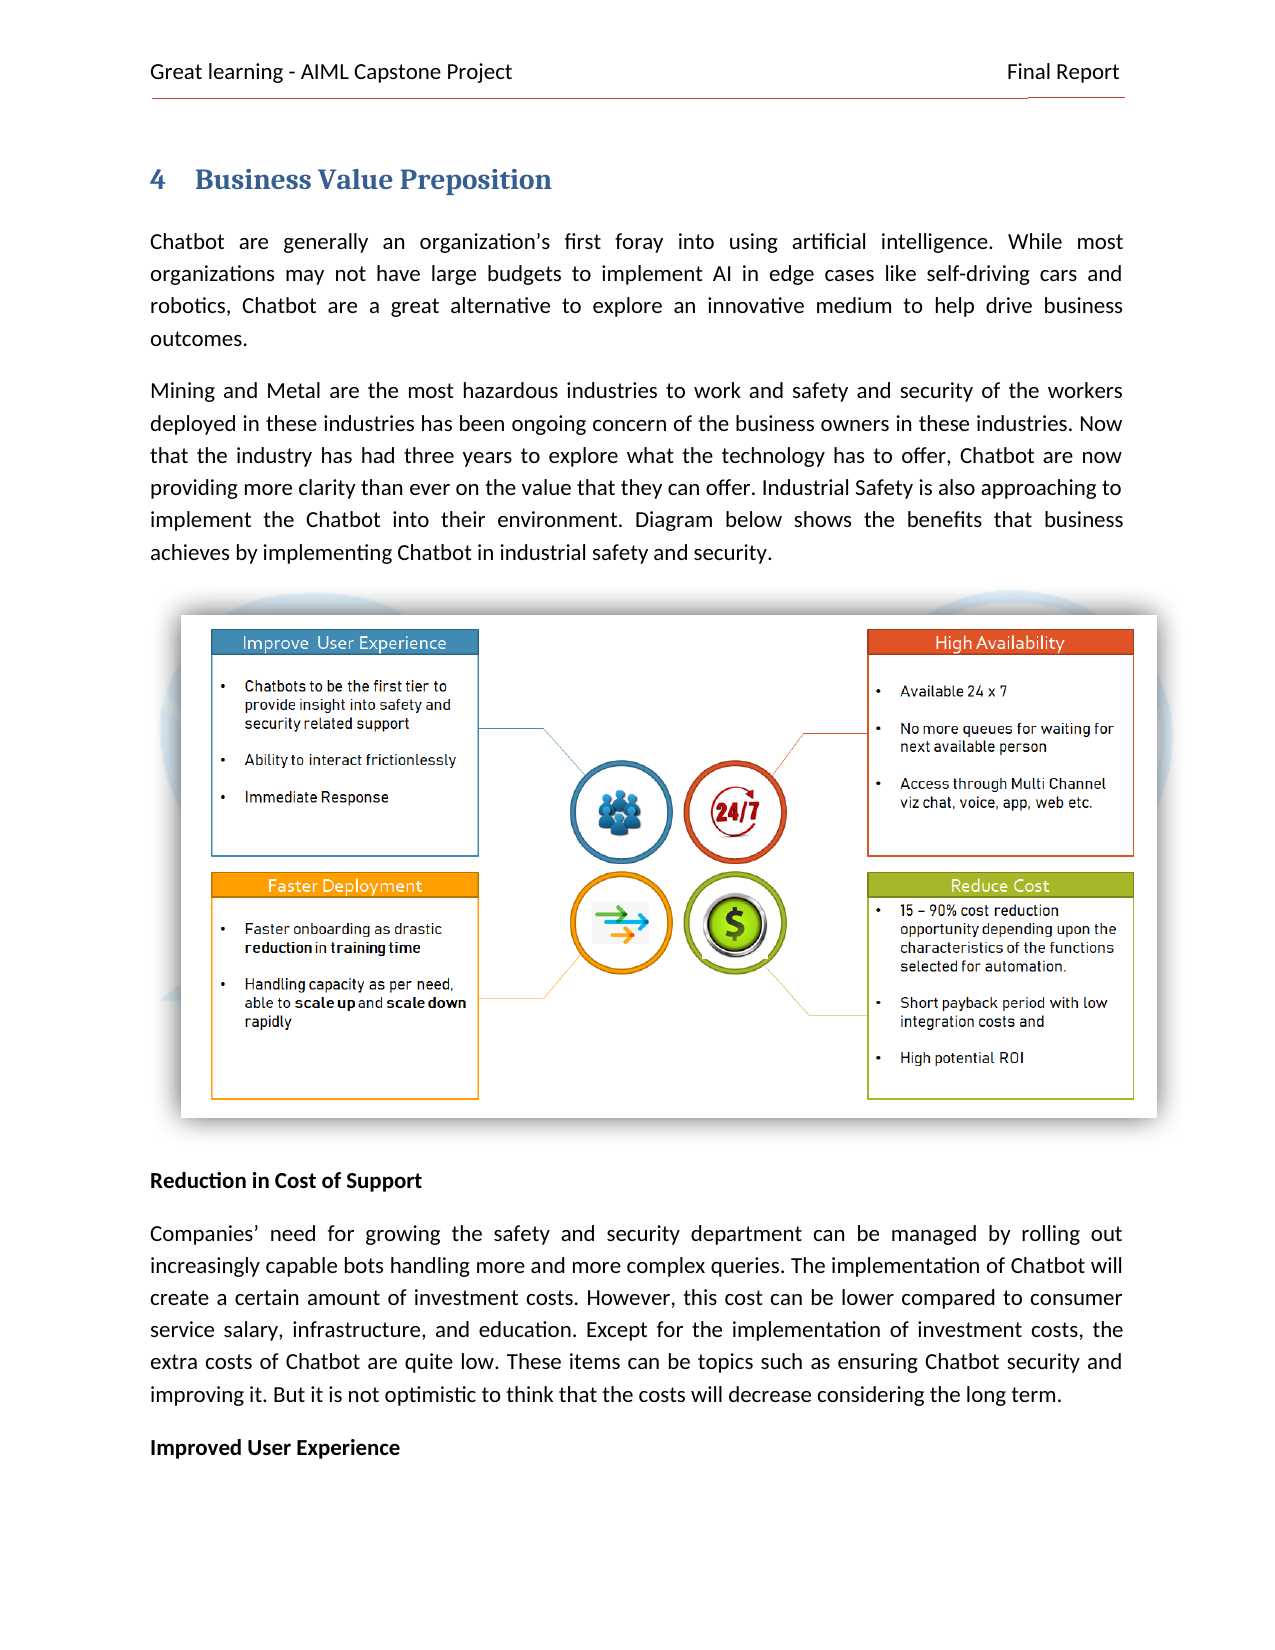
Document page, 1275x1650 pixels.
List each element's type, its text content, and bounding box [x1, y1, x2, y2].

text Companies’ need for growing the safety and security department can be managed by rolling out increasingly capable bots handling more and more complex queries. The implementation of Chatbot will create a certain amount of investment costs. However, this cost can be lower compared to consumer service salary, infrastructure, and education. Except for the implementation of investment costs, the extra costs of Chatbot are quite low. These items can be topics such as ensuring Chatbot security and improving it. But it is not optimistic to think that the costs will decrease considering the long term. [150, 1219, 1125, 1408]
text Chatbot are generally an organization’s first foray into using artificial intelligence. While most organizations may not have large budgets to implement AI in edge cases like self-driving cars and robotics, Chatbot are a great alternative to explore an innovative medium to help drive business outcomes. [150, 227, 1125, 352]
subtitle Business Value Preposition [150, 163, 1125, 197]
text Reduction in Cost of Support [150, 1166, 1125, 1194]
picture [181, 615, 1157, 1118]
text Improved User Experience [150, 1433, 1125, 1461]
text Mining and Metal are the most hazardous industries to work and safety and security of the workers deployed in these industries has been ongoing concern of the business owners in these industries. Now that the industry has had three years to explore what the technology has to offer, Chatbot are now providing more clarity than ever on the value that they can offer. Industrial Safety is also approaching to implement the Chatbot into their environment. Diagram below shows the benefits that business achieves by implementing Chatbot in industrial safety and security. [150, 377, 1125, 566]
